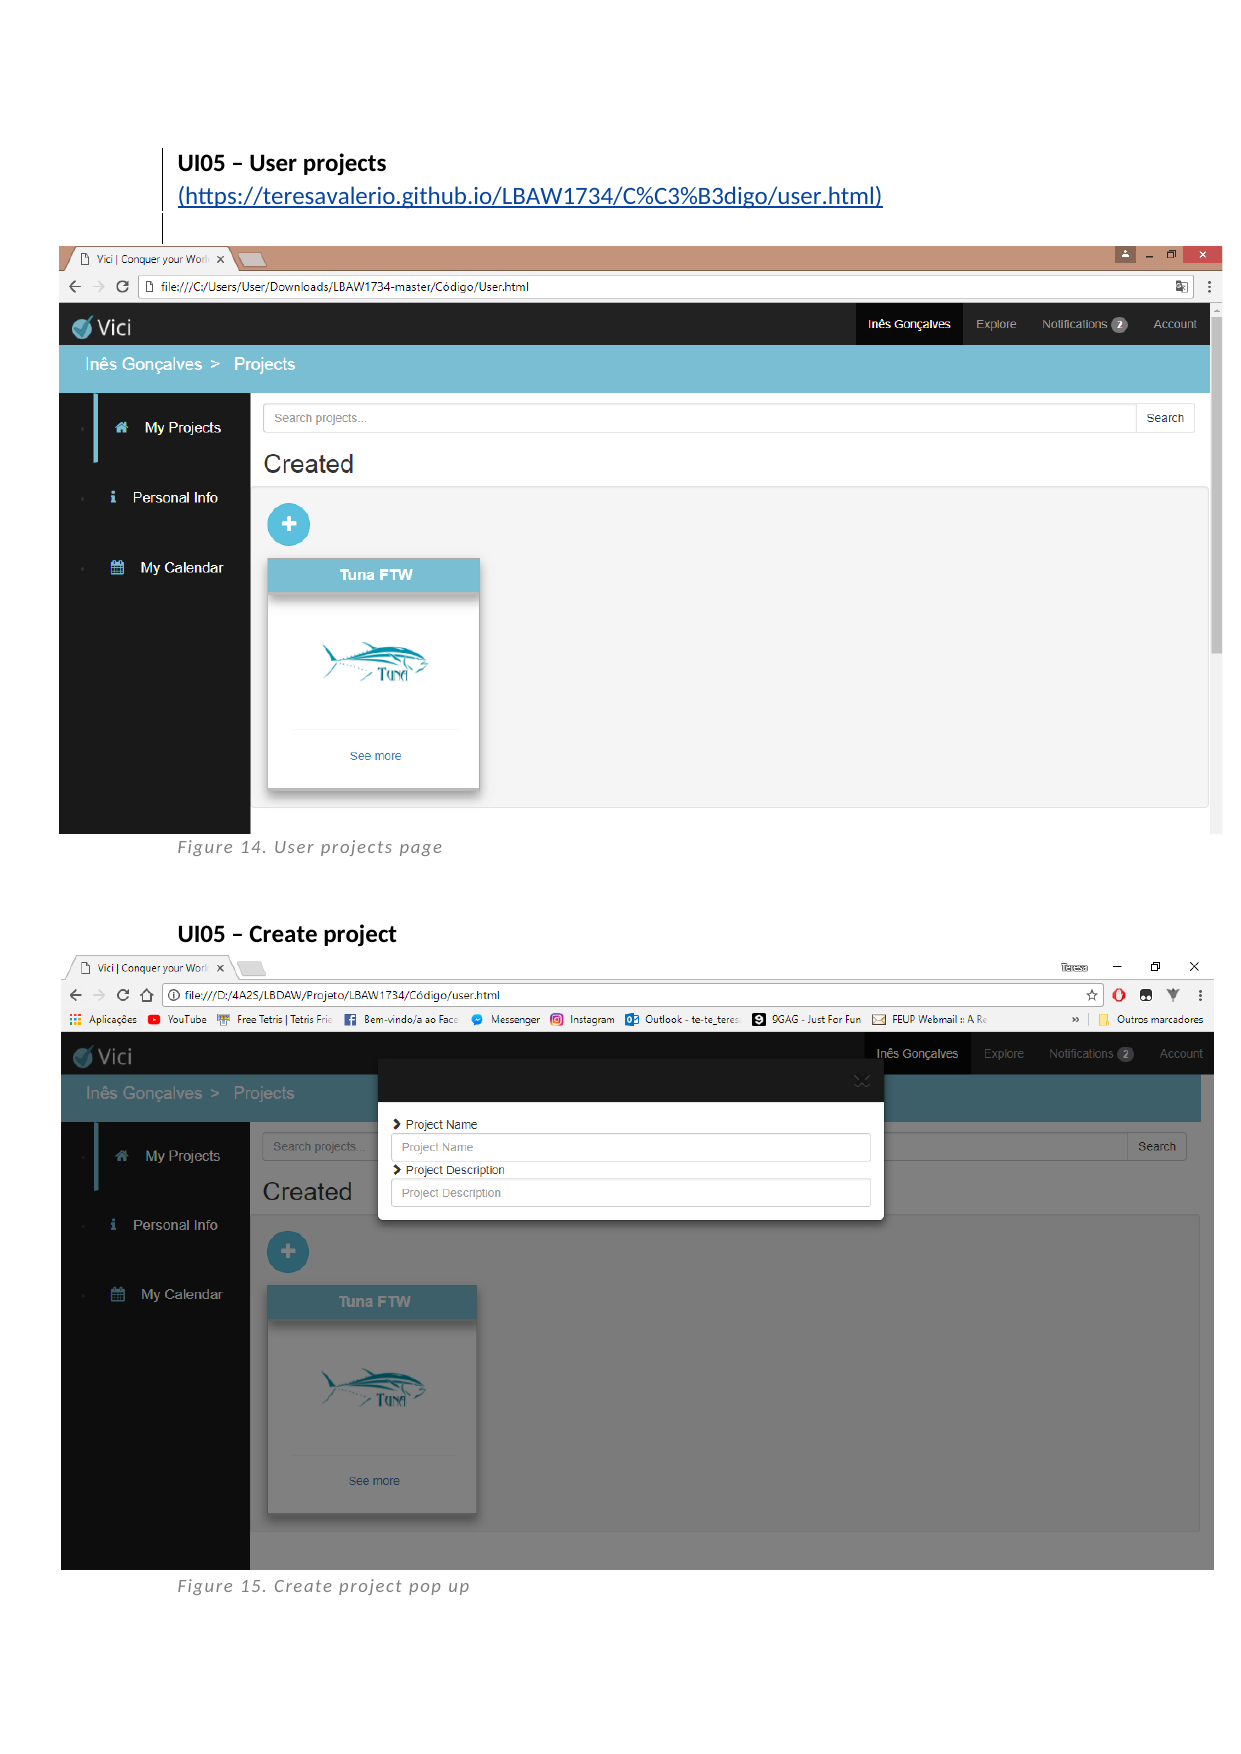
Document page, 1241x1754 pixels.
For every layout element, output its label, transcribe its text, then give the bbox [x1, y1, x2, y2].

text UI05 – User projects [177, 148, 1063, 211]
text UI05 – Create project [177, 918, 1063, 948]
picture [61, 955, 1214, 1570]
text Figure 14. User projects page [177, 836, 1063, 859]
picture [59, 246, 1223, 834]
text Figure 15. Create project pop up [177, 1570, 1063, 1597]
